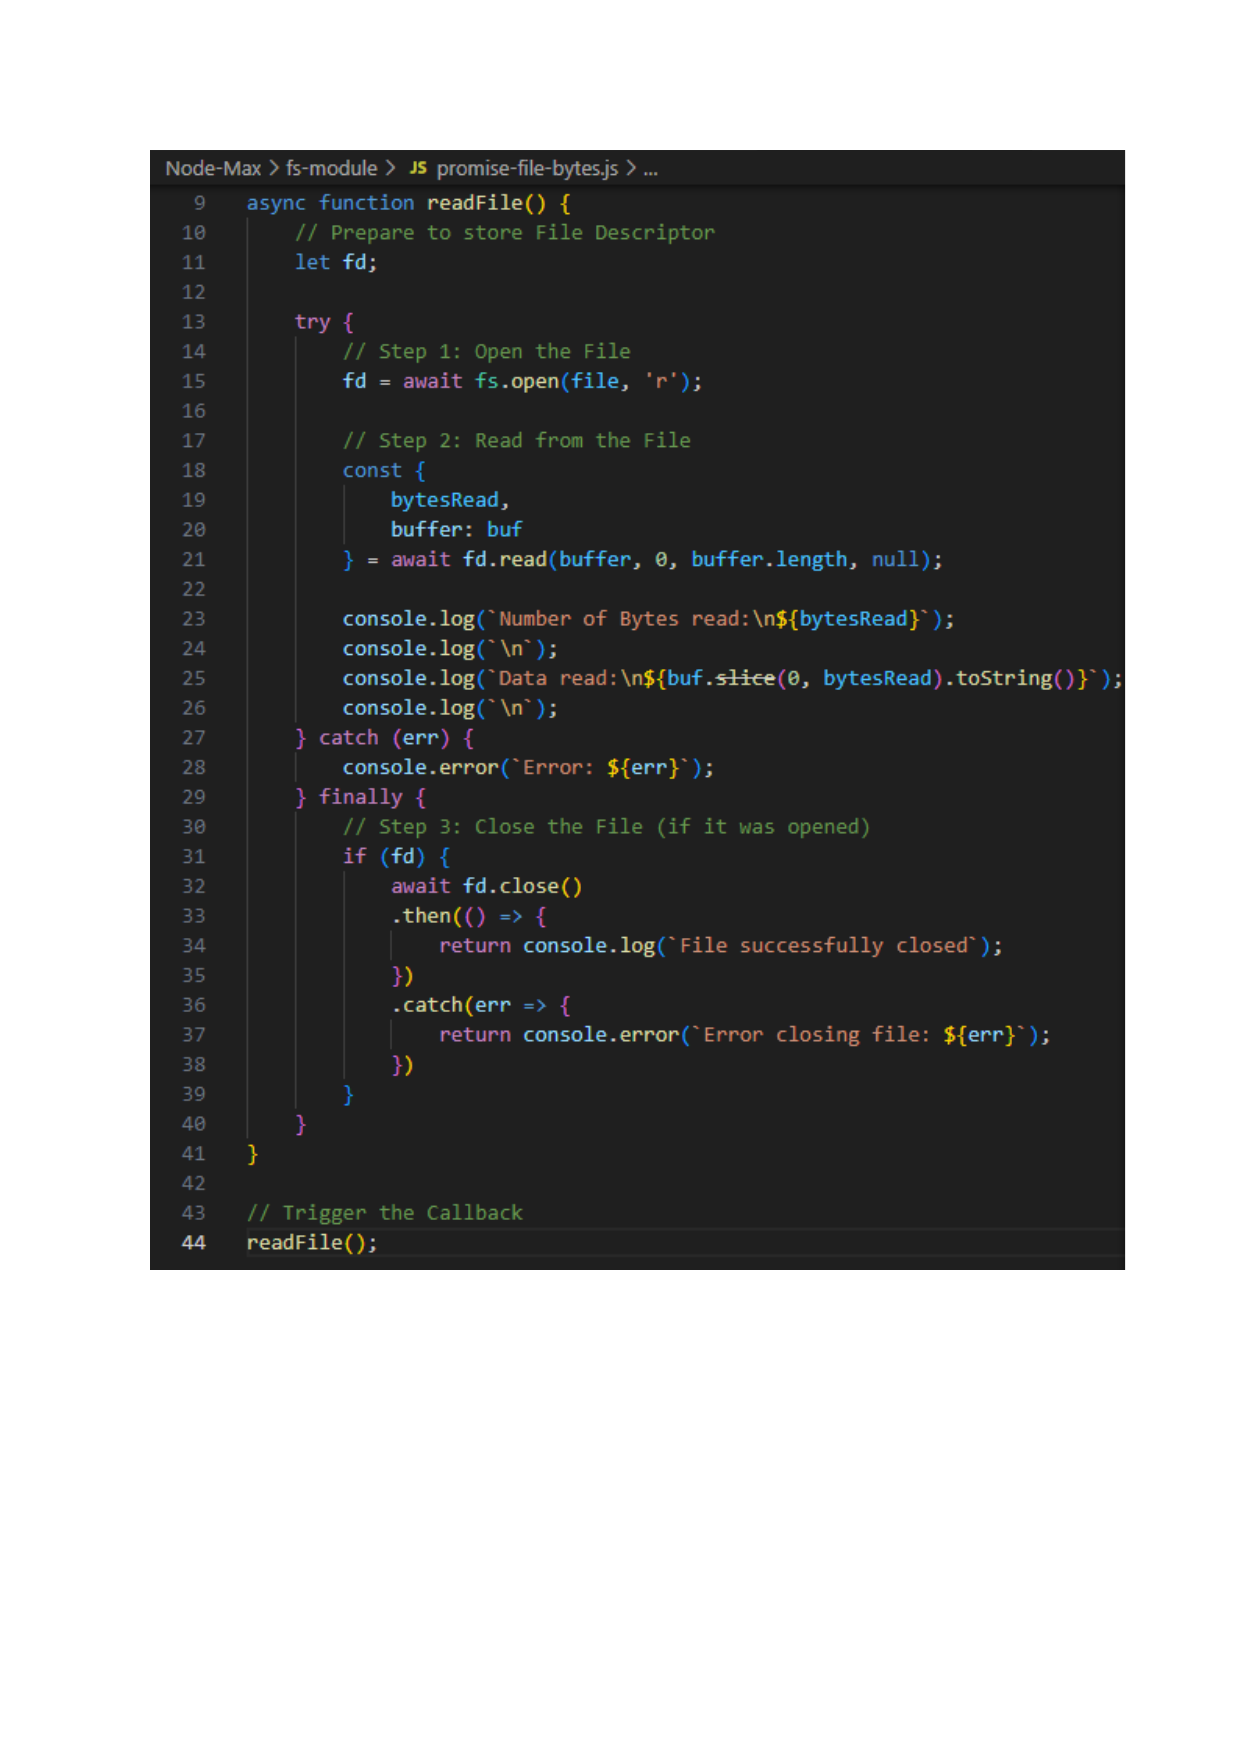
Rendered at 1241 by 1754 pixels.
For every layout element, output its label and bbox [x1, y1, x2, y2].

picture [150, 150, 1125, 1270]
